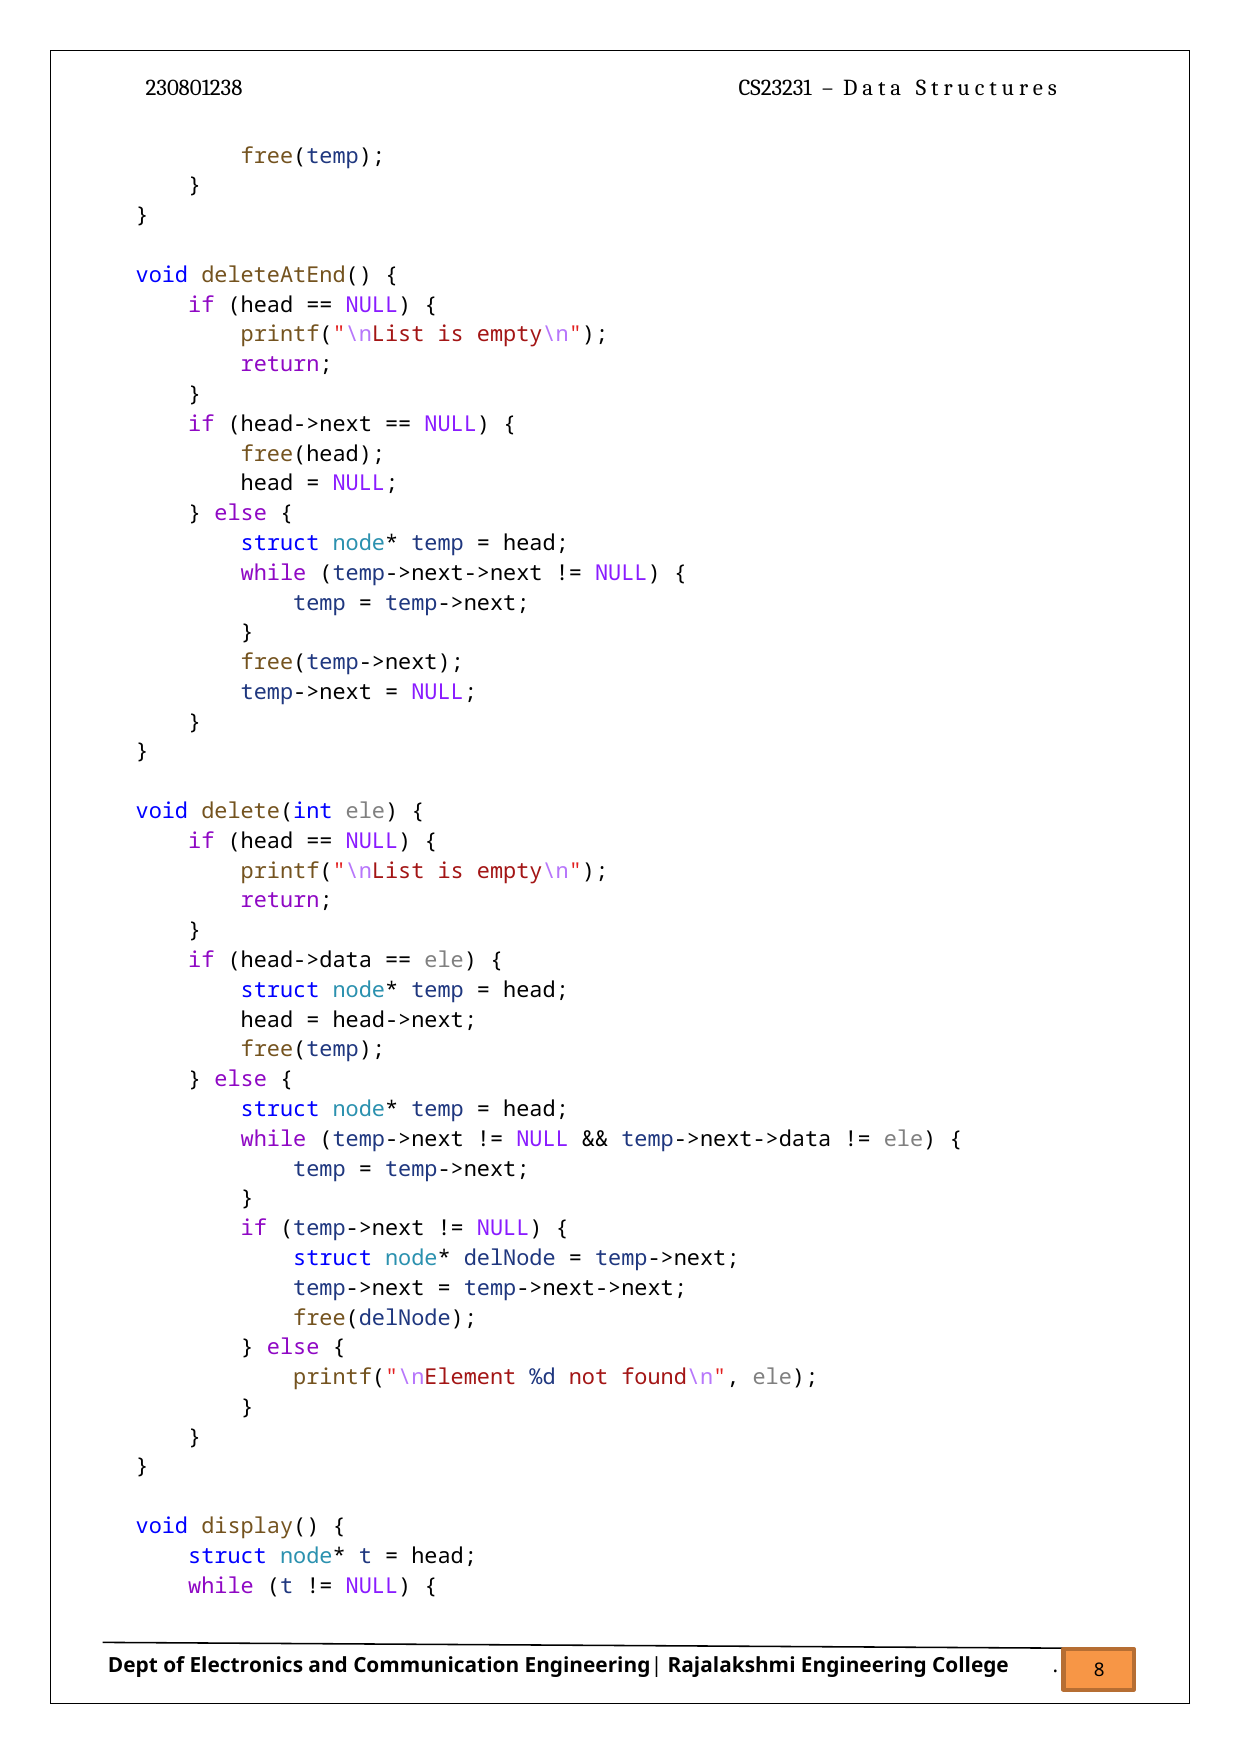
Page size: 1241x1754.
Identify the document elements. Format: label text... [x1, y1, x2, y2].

text struct node* delNode = temp->next; [135, 1242, 1136, 1272]
text void display() { [135, 1510, 1136, 1540]
text while (temp->next->next != NULL) { [135, 557, 1136, 586]
text struct node* temp = head; [135, 974, 1136, 1003]
text free(temp->next); [135, 646, 1136, 676]
text printf("\nElement %d not found\n", ele); [135, 1361, 1136, 1391]
text if (head->next == NULL) { [135, 408, 1136, 437]
text head = NULL; [135, 467, 1136, 497]
text } [135, 169, 1136, 199]
text struct node* temp = head; [135, 1093, 1136, 1123]
text } [135, 616, 1136, 646]
text while (t != NULL) { [135, 1569, 1136, 1599]
text } [135, 1182, 1136, 1212]
text } [135, 1391, 1136, 1421]
text } [135, 914, 1136, 944]
text } [135, 706, 1136, 735]
text head = head->next; [135, 1003, 1136, 1033]
text printf("\nList is empty\n"); [135, 854, 1136, 884]
text temp->next = NULL; [135, 676, 1136, 706]
text free(head); [135, 437, 1136, 467]
text } else { [135, 1331, 1136, 1361]
text struct node* temp = head; [135, 527, 1136, 557]
text if (temp->next != NULL) { [135, 1212, 1136, 1242]
text } else { [135, 497, 1136, 527]
text } [135, 199, 1136, 229]
text temp = temp->next; [135, 1152, 1136, 1182]
text } [135, 1450, 1136, 1480]
text free(temp); [135, 139, 1136, 169]
text struct node* t = head; [135, 1540, 1136, 1569]
text } else { [135, 1063, 1136, 1093]
text if (head == NULL) { [135, 825, 1136, 854]
text temp->next = temp->next->next; [135, 1272, 1136, 1301]
text temp = temp->next; [135, 586, 1136, 616]
text return; [135, 884, 1136, 914]
text void deleteAtEnd() { [135, 259, 1136, 288]
text while (temp->next != NULL && temp->next->data != ele) { [135, 1123, 1136, 1152]
text } [135, 735, 1136, 765]
text } [135, 378, 1136, 408]
text printf("\nList is empty\n"); [135, 318, 1136, 348]
text void delete(int ele) { [135, 795, 1136, 825]
text free(delNode); [135, 1301, 1136, 1331]
text return; [135, 348, 1136, 378]
text if (head->data == ele) { [135, 944, 1136, 974]
text free(temp); [135, 1033, 1136, 1063]
text if (head == NULL) { [135, 288, 1136, 318]
text } [135, 1421, 1136, 1450]
